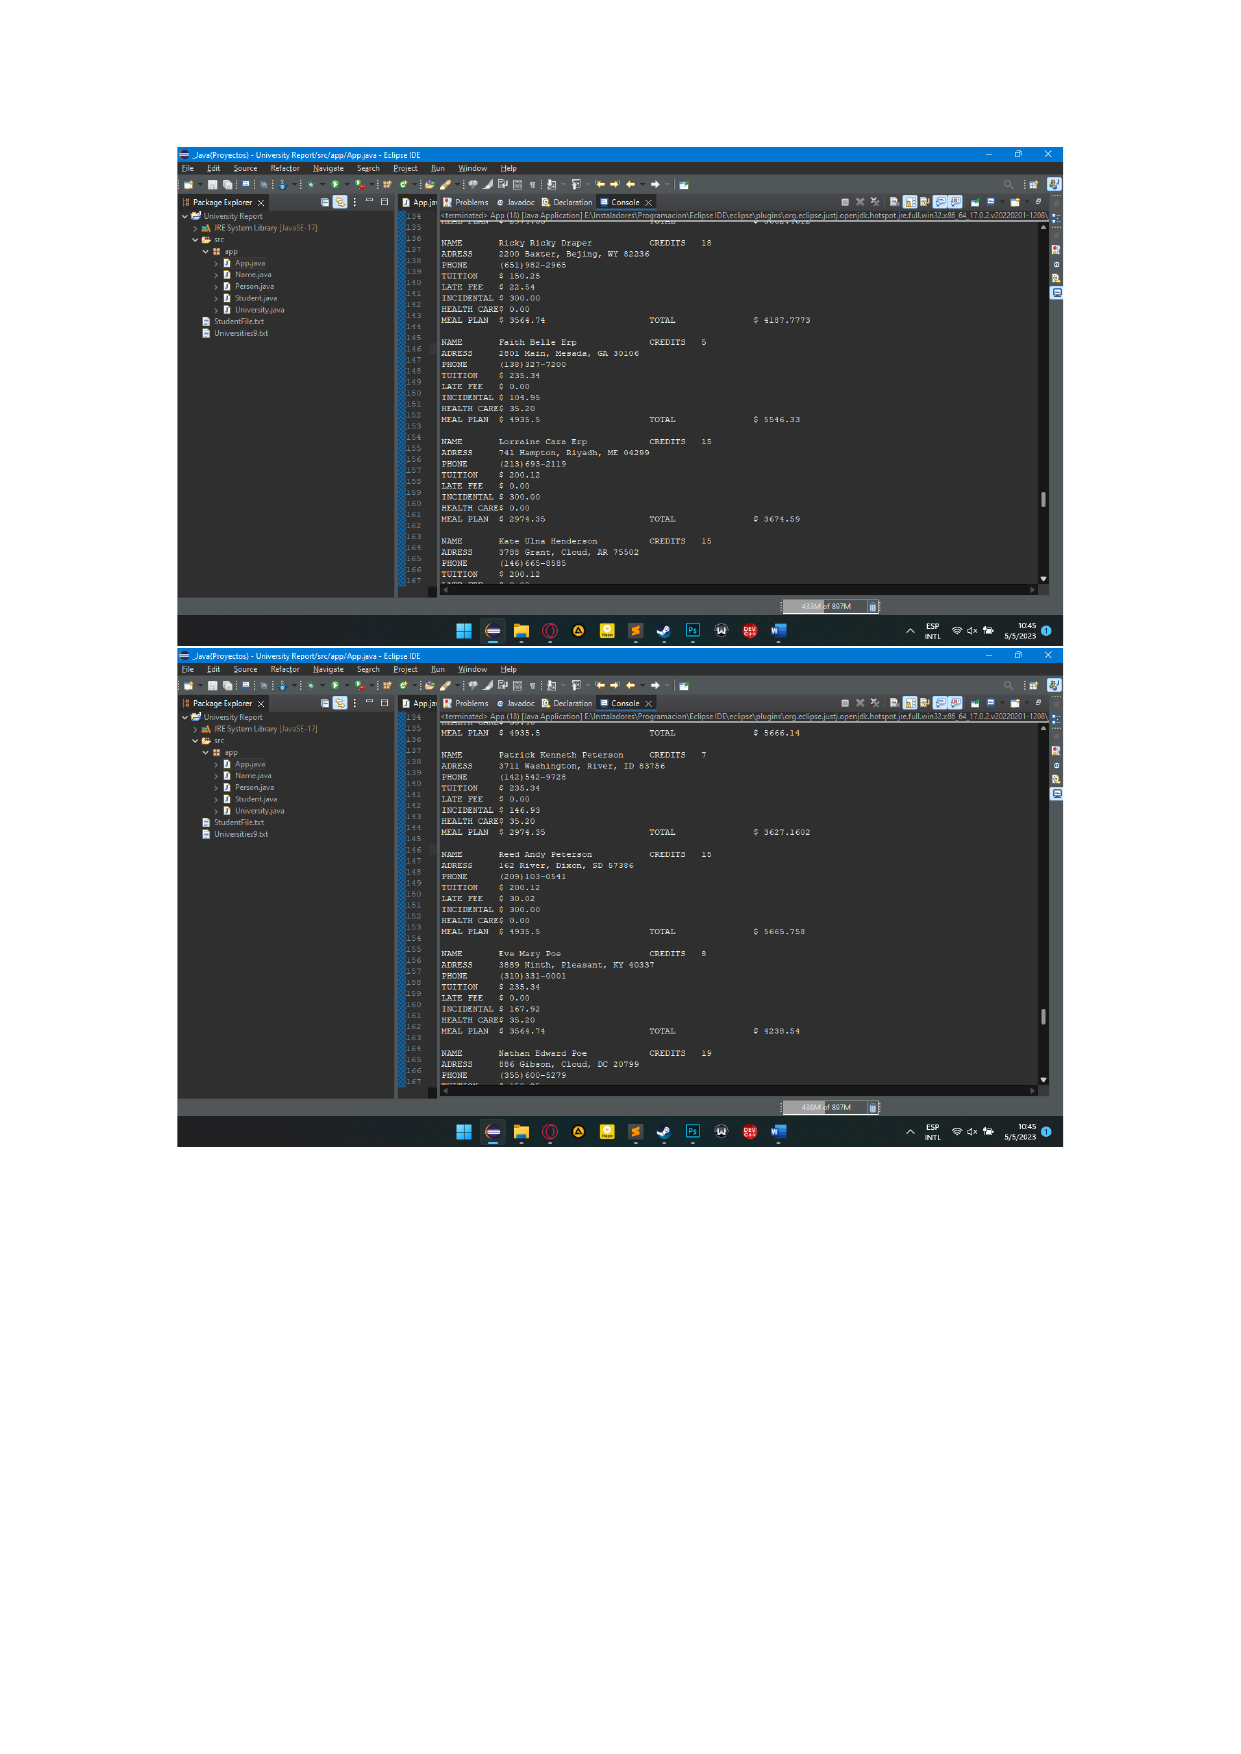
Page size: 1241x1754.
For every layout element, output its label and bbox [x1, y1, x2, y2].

picture [177, 147, 1064, 646]
picture [177, 648, 1064, 1147]
